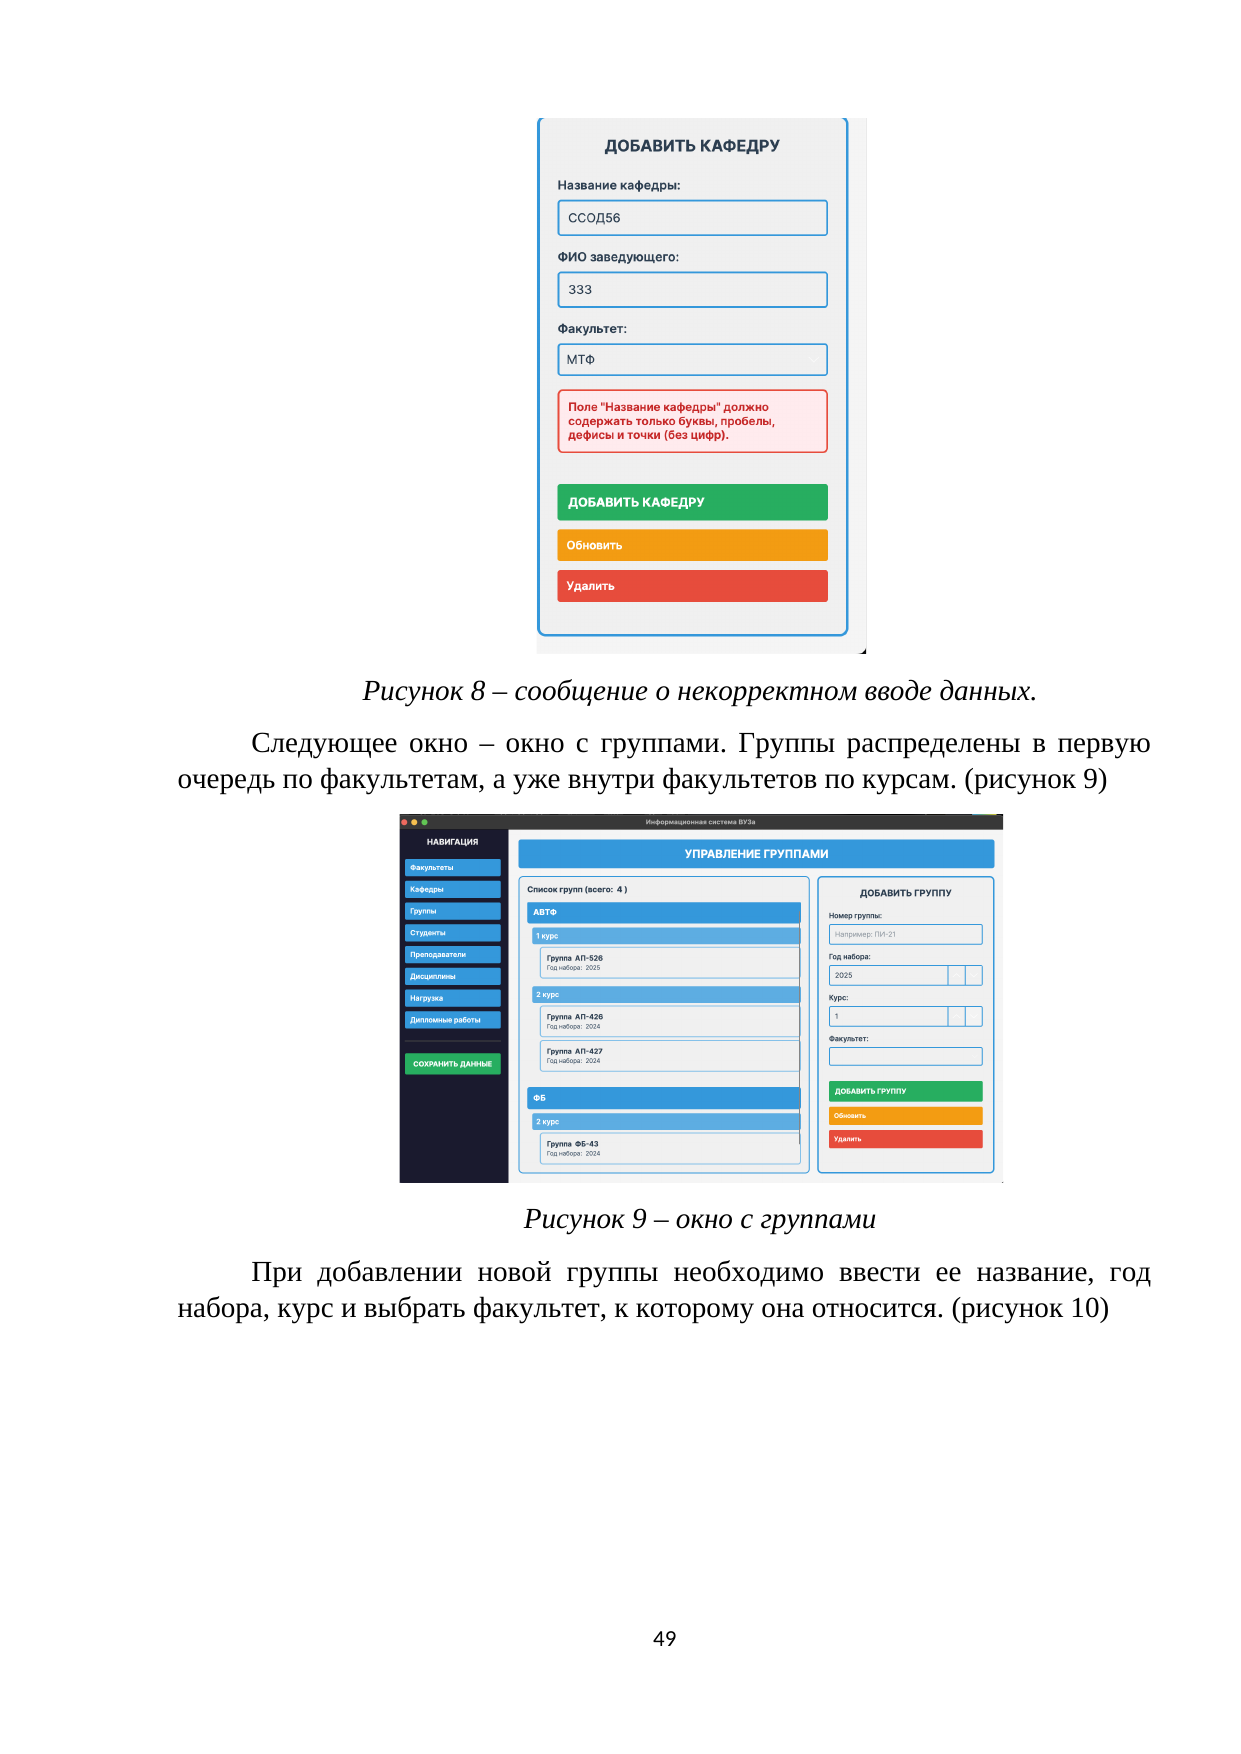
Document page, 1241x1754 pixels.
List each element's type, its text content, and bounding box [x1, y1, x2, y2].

text Рисунок 8 – сообщение о некорректном вводе данных. [177, 673, 1152, 706]
picture [536, 118, 867, 654]
text Рисунок 9 – окно с группами [177, 1202, 1152, 1235]
text Следующее окно – окно с группами. Группы распределены в первую очередь по факультетам, а уже внутри факультетов по курсам. (рисунок 9) [177, 725, 1152, 795]
picture [399, 814, 1004, 1183]
text При добавлении новой группы необходимо ввести ее название, год набора, курс и выбрать факультет, к которому она относится. (рисунок 10) [177, 1254, 1152, 1324]
